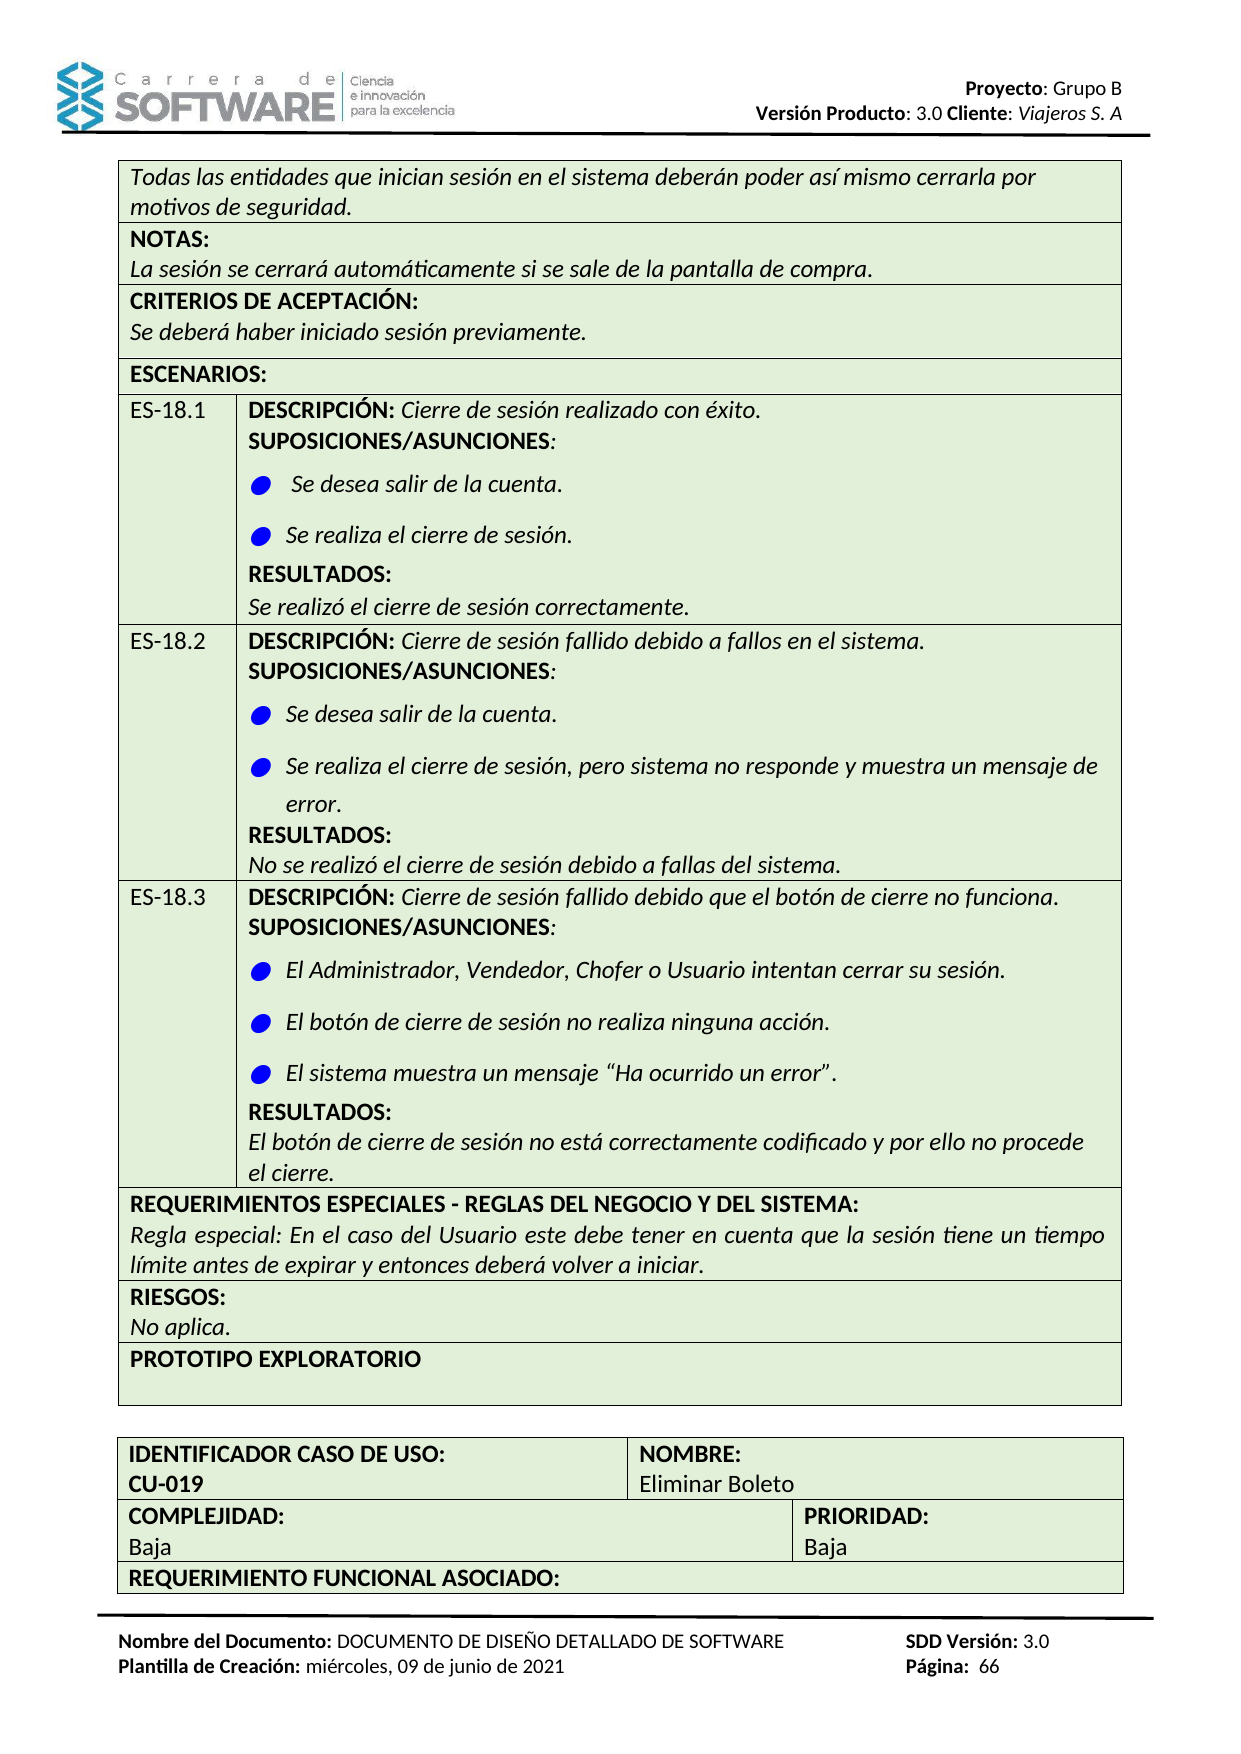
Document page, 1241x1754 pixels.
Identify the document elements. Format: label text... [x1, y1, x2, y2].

picture [46, 46, 461, 154]
table_cell NOTAS: La sesión se cerrará automáticamente si se sale de la pantalla de compra. [119, 223, 1121, 284]
table_cell REQUERIMIENTO FUNCIONAL ASOCIADO: RF–021 Dar de baja el boleto [118, 1562, 1123, 1593]
table_cell REQUERIMIENTOS ESPECIALES - REGLAS DEL NEGOCIO Y DEL SISTEMA: Regla especial: En el caso del Usuario este debe tener en cuenta que la sesión tiene un tiempo límite antes de expirar y entonces deberá volver a iniciar. [119, 1188, 1121, 1280]
table_cell RIESGOS: No aplica. [119, 1281, 1121, 1342]
table_cell COMPLEJIDAD: Baja [118, 1500, 792, 1561]
table_cell DESCRIPCIÓN: Cierre de sesión fallido debido que el botón de cierre no funciona. SUPOSICIONES/ASUNCIONES: El Administrador, Vendedor, Chofer o Usuario intentan cerrar su sesión. El botón de cierre de sesión no realiza ninguna acción. El sistema muestra un mensaje “Ha ocurrido un error”. RESULTADOS: El botón de cierre de sesión no está correctamente codificado y por ello no procede el cierre. [237, 881, 1121, 1187]
table_header NOMBRE: Eliminar Boleto [628, 1438, 1123, 1499]
table_header IDENTIFICADOR CASO DE USO: CU-019 [118, 1438, 627, 1499]
table_cell ES-18.1 [119, 395, 236, 624]
table_cell PROTOTIPO EXPLORATORIO [119, 1343, 1121, 1405]
table_cell ES-18.2 [119, 625, 236, 880]
table_cell ES-18.3 [119, 881, 236, 1187]
table_cell DESCRIPCIÓN: Cierre de sesión realizado con éxito. SUPOSICIONES/ASUNCIONES: Se desea salir de la cuenta. Se realiza el cierre de sesión. RESULTADOS: Se realizó el cierre de sesión correctamente. [237, 395, 1121, 624]
table_cell PRIORIDAD: Baja [793, 1500, 1123, 1561]
table_cell DESCRIPCIÓN: Todas las entidades que inician sesión en el sistema deberán poder así mismo cerrarla por motivos de seguridad. [119, 161, 1121, 222]
table_cell ESCENARIOS: [119, 359, 1121, 393]
table_cell DESCRIPCIÓN: Cierre de sesión fallido debido a fallos en el sistema. SUPOSICIONES/ASUNCIONES: Se desea salir de la cuenta. Se realiza el cierre de sesión, pero sistema no responde y muestra un mensaje de error. RESULTADOS: No se realizó el cierre de sesión debido a fallas del sistema. [237, 625, 1121, 880]
table_cell CRITERIOS DE ACEPTACIÓN: Se deberá haber iniciado sesión previamente. [119, 285, 1121, 357]
